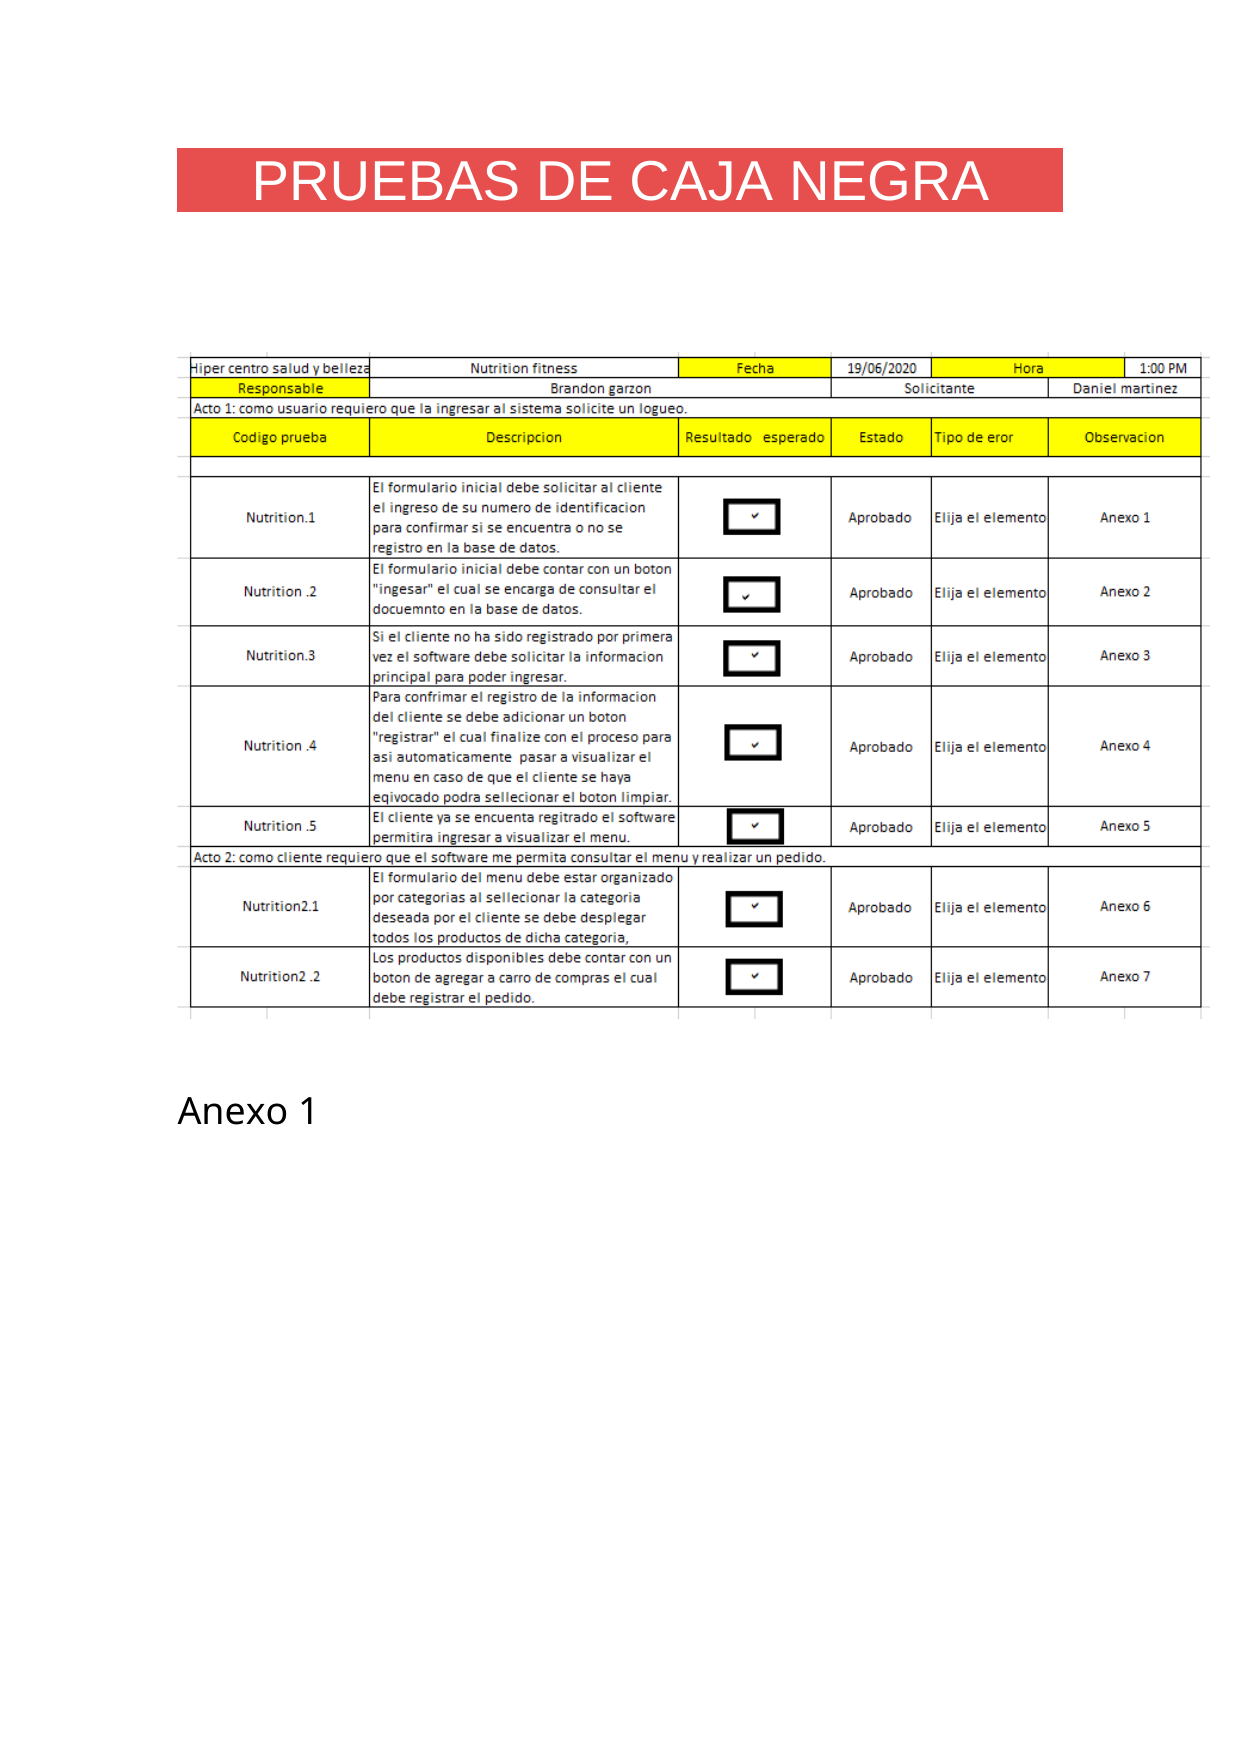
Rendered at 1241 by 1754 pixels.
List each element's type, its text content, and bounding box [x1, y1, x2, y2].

text PRUEBAS DE CAJA NEGRA [177, 148, 1063, 212]
picture [177, 352, 1210, 1019]
text Anexo 1 [177, 1084, 1063, 1135]
